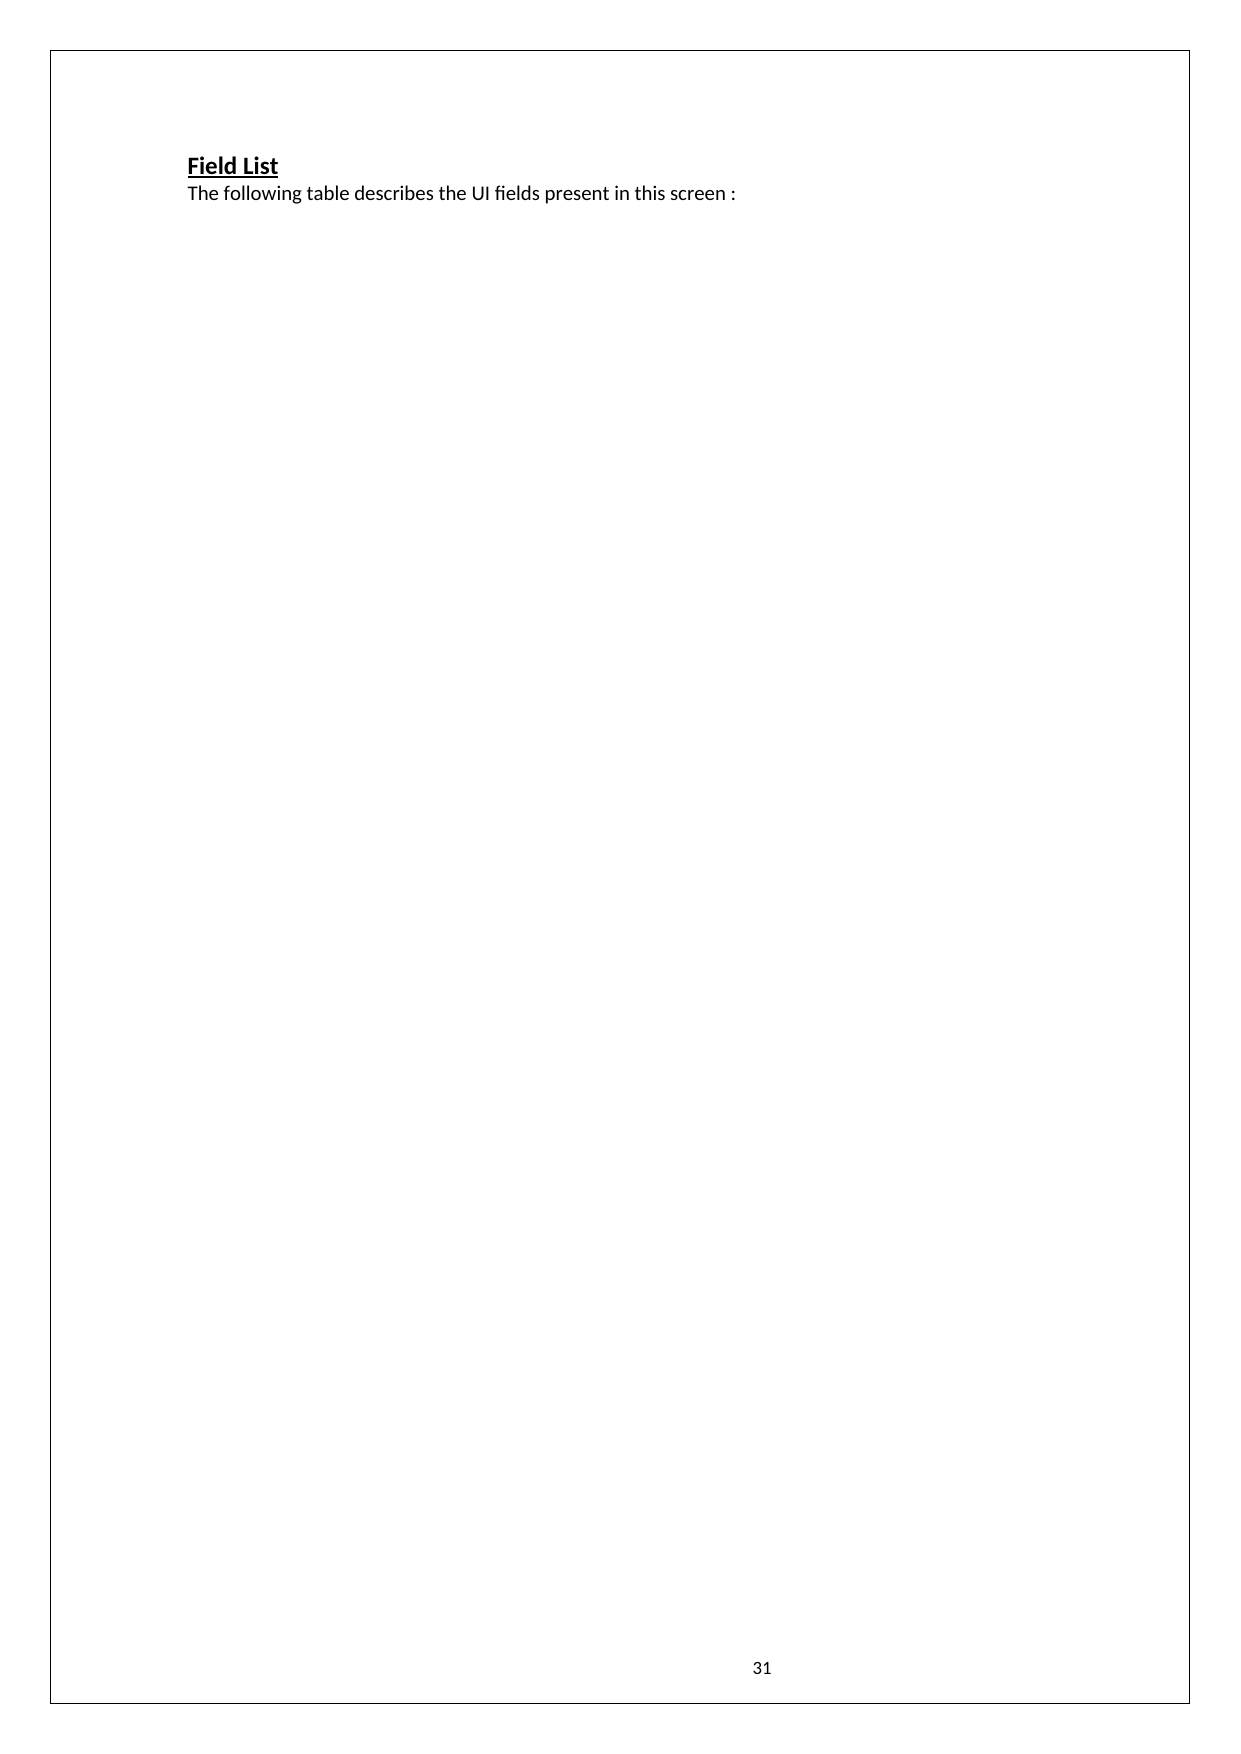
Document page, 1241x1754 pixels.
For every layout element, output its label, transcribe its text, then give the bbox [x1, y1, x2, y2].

text The following table describes the UI fields present in this screen : [187, 181, 1053, 206]
list Field List [187, 150, 1053, 181]
